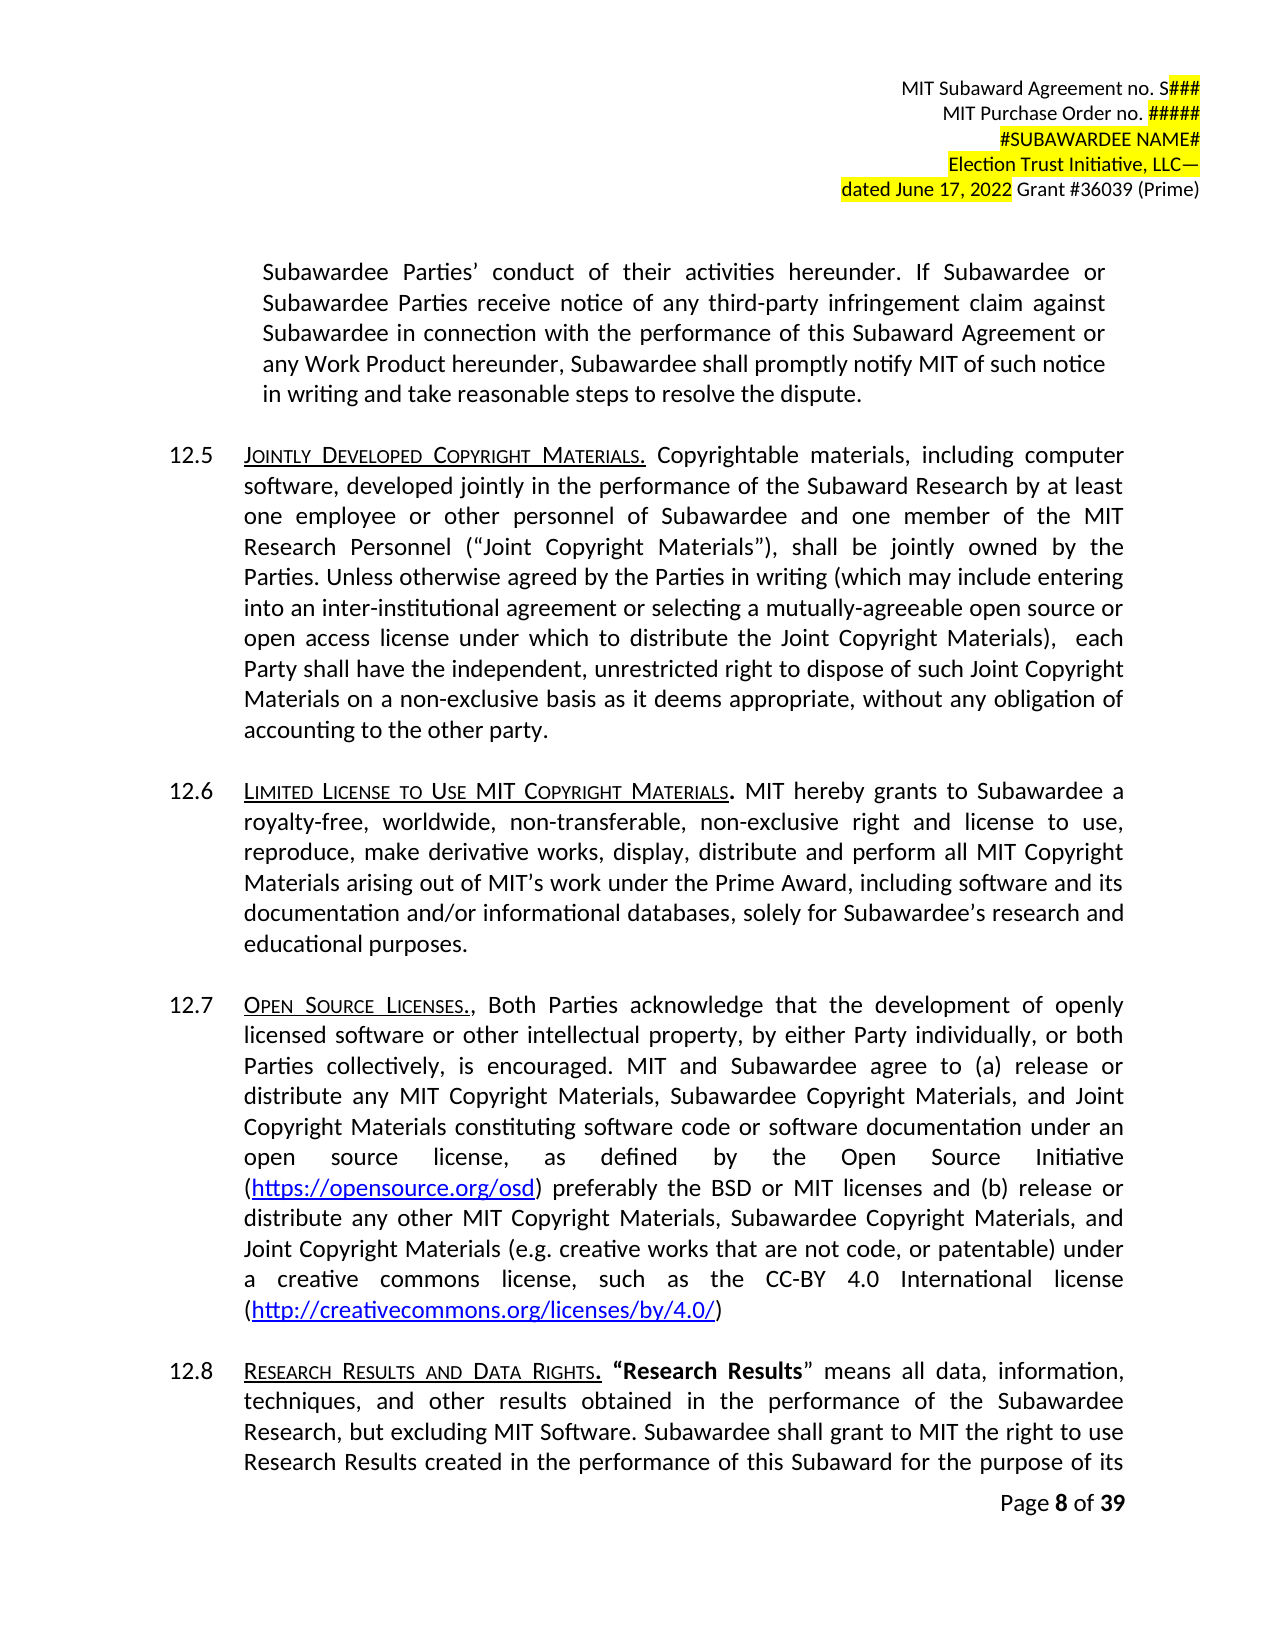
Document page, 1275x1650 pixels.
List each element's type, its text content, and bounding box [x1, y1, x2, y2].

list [206, 256, 1107, 409]
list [169, 1355, 1125, 1477]
list Limited License to Use MIT Copyright Materials. MIT hereby grants to Subawardee a royalty-free, worldwide, non-transferable, non-exclusive right and license to use, reproduce, make derivative works, display, distribute and perform all MIT Copyright Materials arising out of MIT’s work under the Prime Award, including software and its documentation and/or informational databases, solely for Subawardee’s research and educational purposes. [169, 775, 1125, 958]
list Jointly Developed Copyright Materials. Copyrightable materials, including computer software, developed jointly in the performance of the Subaward Research by at least one employee or other personnel of Subawardee and one member of the MIT Research Personnel (“Joint Copyright Materials”), shall be jointly owned by the Parties. Unless otherwise agreed by the Parties in writing (which may include entering into an inter-institutional agreement or selecting a mutually-agreeable open source or open access license under which to distribute the Joint Copyright Materials), each Party shall have the independent, unrestricted right to dispose of such Joint Copyright Materials on a non-exclusive basis as it deems appropriate, without any obligation of accounting to the other party. [169, 439, 1125, 744]
list Open Source Licenses., Both Parties acknowledge that the development of openly licensed software or other intellectual property, by either Party individually, or both Parties collectively, is encouraged. MIT and Subawardee agree to (a) release or distribute any MIT Copyright Materials, Subawardee Copyright Materials, and Joint Copyright Materials constituting software code or software documentation under an open source license, as defined by the Open Source Initiative (https://opensource.org/osd) preferably the BSD or MIT licenses and (b) release or distribute any other MIT Copyright Materials, Subawardee Copyright Materials, and Joint Copyright Materials (e.g. creative works that are not code, or patentable) under a creative commons license, such as the CC-BY 4.0 International license (http://creativecommons.org/licenses/by/4.0/) [169, 989, 1125, 1324]
